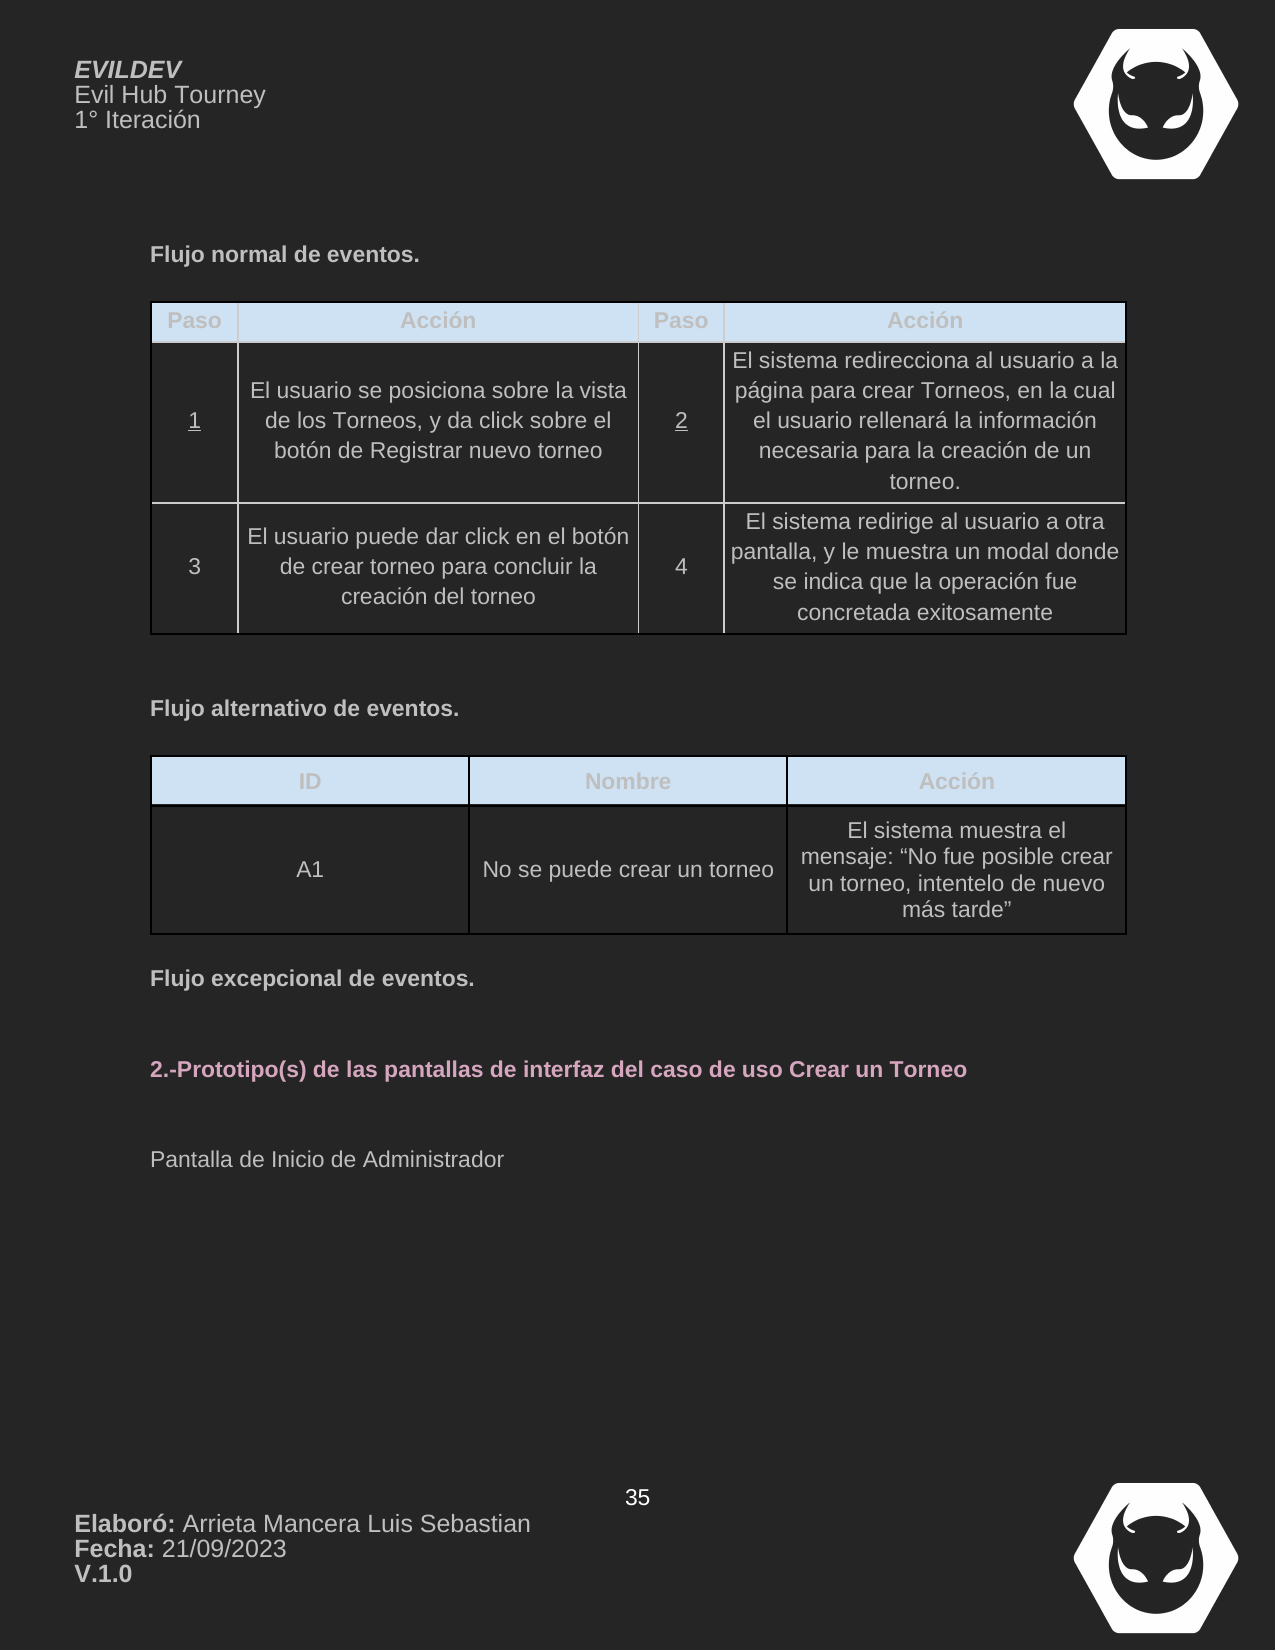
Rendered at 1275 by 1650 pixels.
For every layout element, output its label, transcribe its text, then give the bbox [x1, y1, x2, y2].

table_cell 3 [152, 504, 237, 633]
table_cell 2 [639, 343, 723, 502]
table_cell A1 [152, 807, 468, 933]
table_header ID [152, 757, 468, 804]
table_header Nombre [470, 757, 786, 804]
picture [1073, 18, 1239, 190]
table_cell El usuario se posiciona sobre la vista de los Torneos, y da click sobre el botón de Registrar nuevo torneo [239, 343, 638, 502]
text 2.-Prototipo(s) de las pantallas de interfaz del caso de uso Crear un Torneo [150, 1056, 1125, 1082]
text Flujo excepcional de eventos. [150, 965, 1125, 991]
text Pantalla de Inicio de Administrador [150, 1146, 1125, 1173]
table_header Paso [639, 303, 723, 341]
table_header Paso [152, 303, 237, 341]
table_cell No se puede crear un torneo [470, 807, 786, 933]
table_cell El usuario puede dar click en el botón de crear torneo para concluir la creación del torneo [239, 504, 638, 633]
text Flujo normal de eventos. [150, 241, 1125, 267]
text Flujo alternativo de eventos. [150, 695, 1125, 721]
table_cell 4 [639, 504, 723, 633]
table_cell El sistema redirige al usuario a otra pantalla, y le muestra un modal donde se indica que la operación fue concretada exitosamente [725, 504, 1125, 633]
table_header Acción [725, 303, 1125, 341]
table_cell El sistema redirecciona al usuario a la página para crear Torneos, en la cual el usuario rellenará la información necesaria para la creación de un torneo. [725, 343, 1125, 502]
table_cell 1 [152, 343, 237, 502]
picture [1073, 1472, 1239, 1644]
table_cell El sistema muestra el mensaje: “No fue posible crear un torneo, intentelo de nuevo más tarde” [788, 807, 1125, 933]
table_header Acción [788, 757, 1125, 804]
table_header Acción [239, 303, 638, 341]
